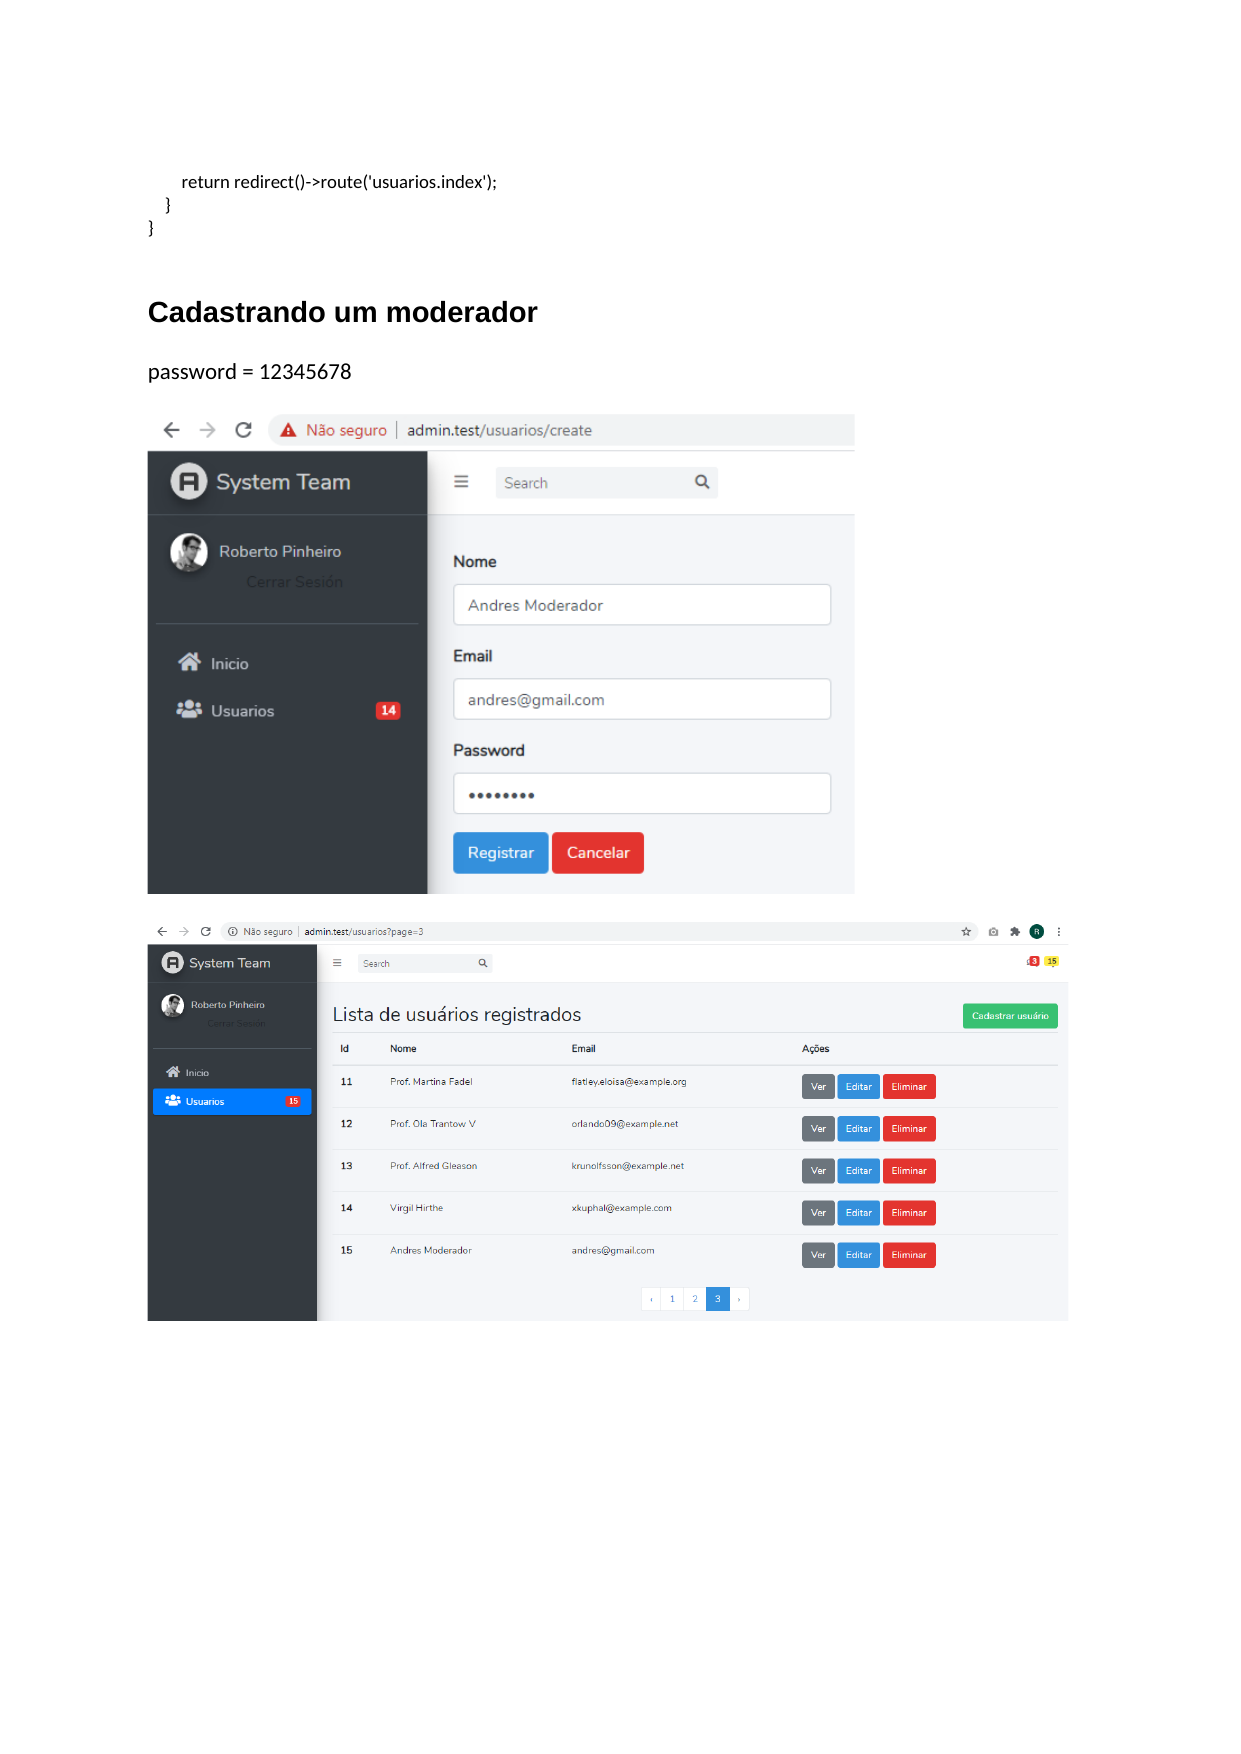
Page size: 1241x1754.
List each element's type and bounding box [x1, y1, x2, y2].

picture [147, 921, 1069, 1321]
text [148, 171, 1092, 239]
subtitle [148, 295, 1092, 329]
picture [147, 413, 855, 894]
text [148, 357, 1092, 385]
